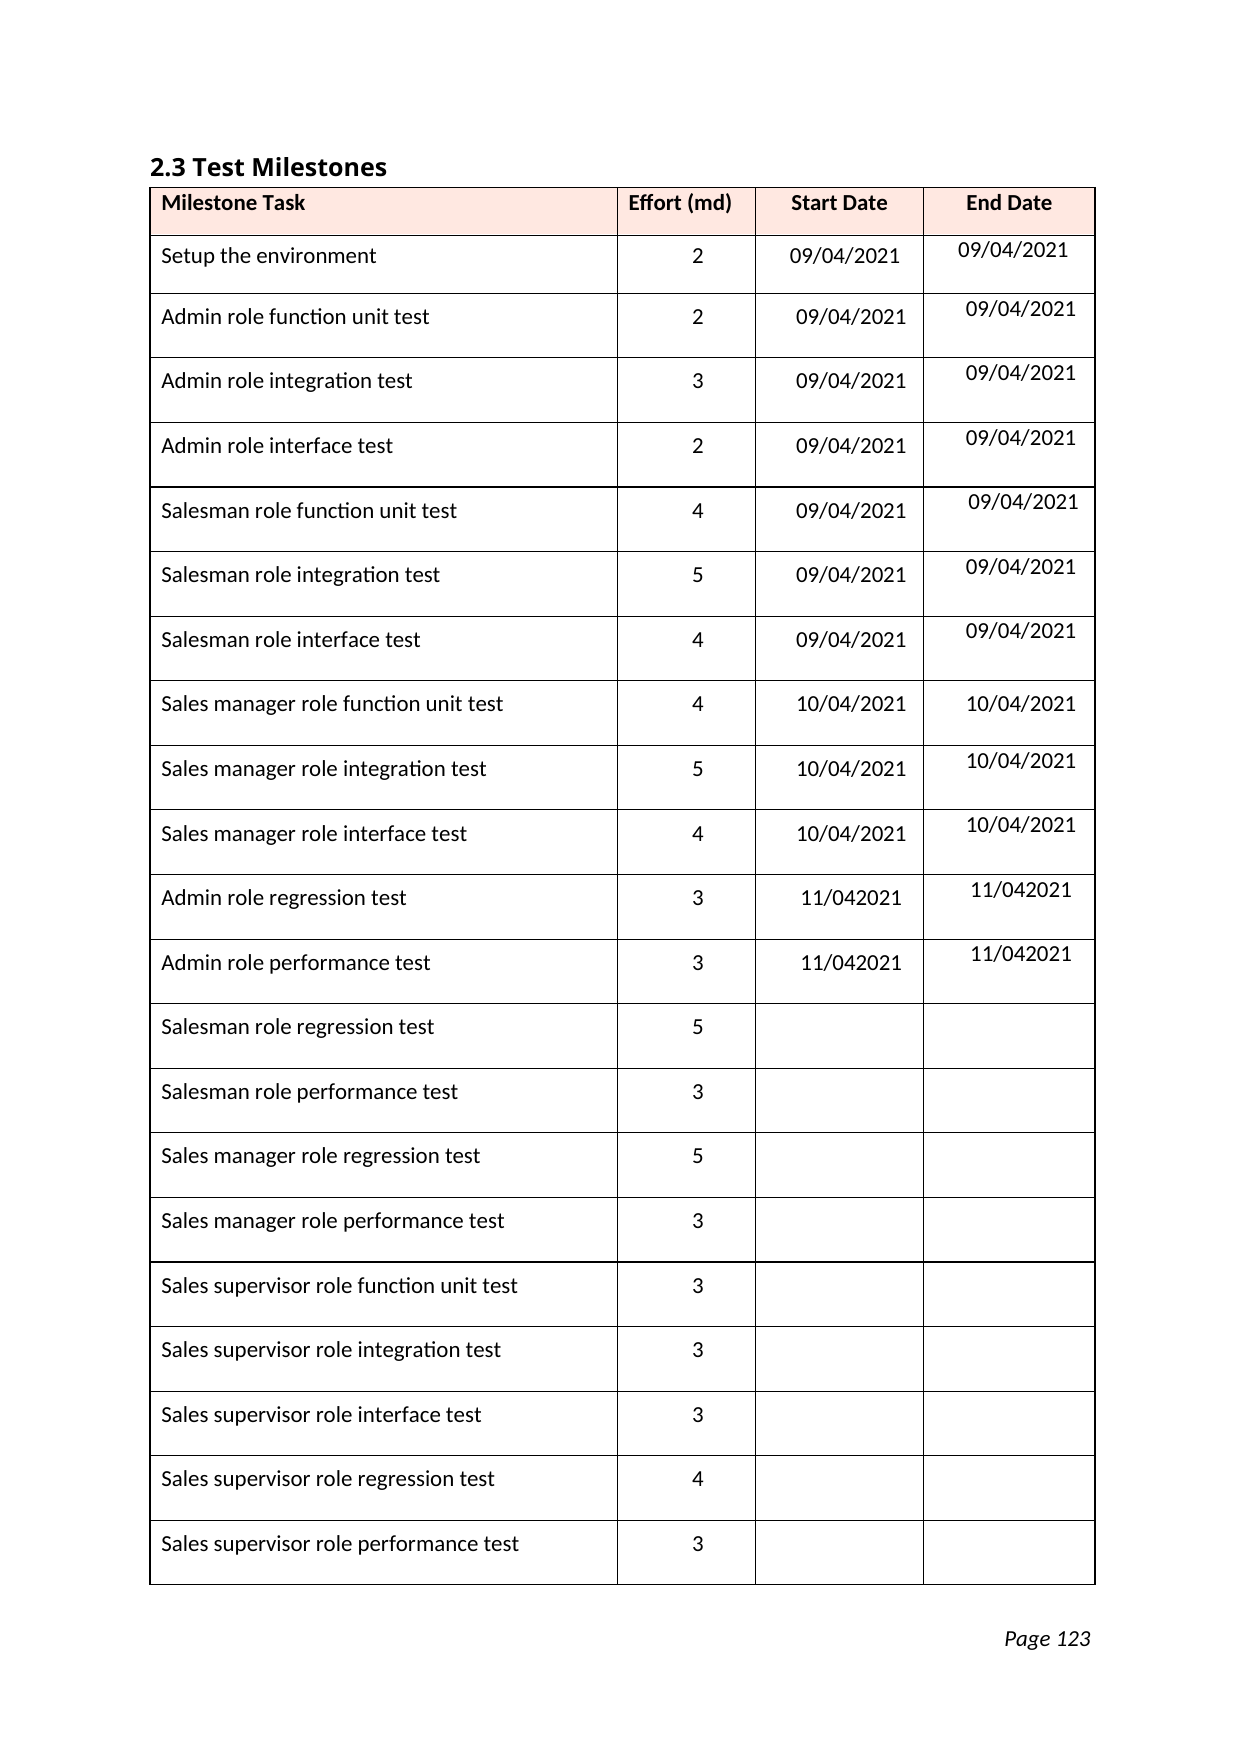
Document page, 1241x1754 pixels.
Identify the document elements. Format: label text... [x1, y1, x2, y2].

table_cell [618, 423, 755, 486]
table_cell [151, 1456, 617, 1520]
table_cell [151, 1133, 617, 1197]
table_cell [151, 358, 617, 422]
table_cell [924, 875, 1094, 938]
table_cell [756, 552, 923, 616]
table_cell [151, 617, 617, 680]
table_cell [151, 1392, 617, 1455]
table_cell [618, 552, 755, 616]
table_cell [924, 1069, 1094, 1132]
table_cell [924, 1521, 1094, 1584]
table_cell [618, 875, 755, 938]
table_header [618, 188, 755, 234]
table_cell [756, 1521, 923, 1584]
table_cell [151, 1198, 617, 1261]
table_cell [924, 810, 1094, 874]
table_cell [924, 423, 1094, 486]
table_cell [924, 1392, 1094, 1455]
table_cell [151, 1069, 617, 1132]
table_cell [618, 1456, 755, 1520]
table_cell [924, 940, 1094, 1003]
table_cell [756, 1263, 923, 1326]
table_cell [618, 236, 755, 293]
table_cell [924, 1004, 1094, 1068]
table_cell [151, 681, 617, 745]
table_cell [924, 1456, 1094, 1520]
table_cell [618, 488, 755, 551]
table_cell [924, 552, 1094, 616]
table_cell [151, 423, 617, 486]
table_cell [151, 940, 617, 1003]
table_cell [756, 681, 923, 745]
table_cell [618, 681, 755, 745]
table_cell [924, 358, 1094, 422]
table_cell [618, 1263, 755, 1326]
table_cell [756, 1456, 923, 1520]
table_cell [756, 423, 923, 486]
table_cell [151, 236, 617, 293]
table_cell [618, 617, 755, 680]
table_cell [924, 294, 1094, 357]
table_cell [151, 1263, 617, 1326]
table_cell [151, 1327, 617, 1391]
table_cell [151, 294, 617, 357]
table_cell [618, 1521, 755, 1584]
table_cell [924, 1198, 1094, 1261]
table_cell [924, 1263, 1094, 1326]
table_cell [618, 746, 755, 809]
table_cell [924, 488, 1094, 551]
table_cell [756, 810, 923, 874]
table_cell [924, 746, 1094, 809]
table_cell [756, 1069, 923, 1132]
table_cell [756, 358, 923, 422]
subtitle 2.3 Test Milestones [150, 150, 1093, 184]
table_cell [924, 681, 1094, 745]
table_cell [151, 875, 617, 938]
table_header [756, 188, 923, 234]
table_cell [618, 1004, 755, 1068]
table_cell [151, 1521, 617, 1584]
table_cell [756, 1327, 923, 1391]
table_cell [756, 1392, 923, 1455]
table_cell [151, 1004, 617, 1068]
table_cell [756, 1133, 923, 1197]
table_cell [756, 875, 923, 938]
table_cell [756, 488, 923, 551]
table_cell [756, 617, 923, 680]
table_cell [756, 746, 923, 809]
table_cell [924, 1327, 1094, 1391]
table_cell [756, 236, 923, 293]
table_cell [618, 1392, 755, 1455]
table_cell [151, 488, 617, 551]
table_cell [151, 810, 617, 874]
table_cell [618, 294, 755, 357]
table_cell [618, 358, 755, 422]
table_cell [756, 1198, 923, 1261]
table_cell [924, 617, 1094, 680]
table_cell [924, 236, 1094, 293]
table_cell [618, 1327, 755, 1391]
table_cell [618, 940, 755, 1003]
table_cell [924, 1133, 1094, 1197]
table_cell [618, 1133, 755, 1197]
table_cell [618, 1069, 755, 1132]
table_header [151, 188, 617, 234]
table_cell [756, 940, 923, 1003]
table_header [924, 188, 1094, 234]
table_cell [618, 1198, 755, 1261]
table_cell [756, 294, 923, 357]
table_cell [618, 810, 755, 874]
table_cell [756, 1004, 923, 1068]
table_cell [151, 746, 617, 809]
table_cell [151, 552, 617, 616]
